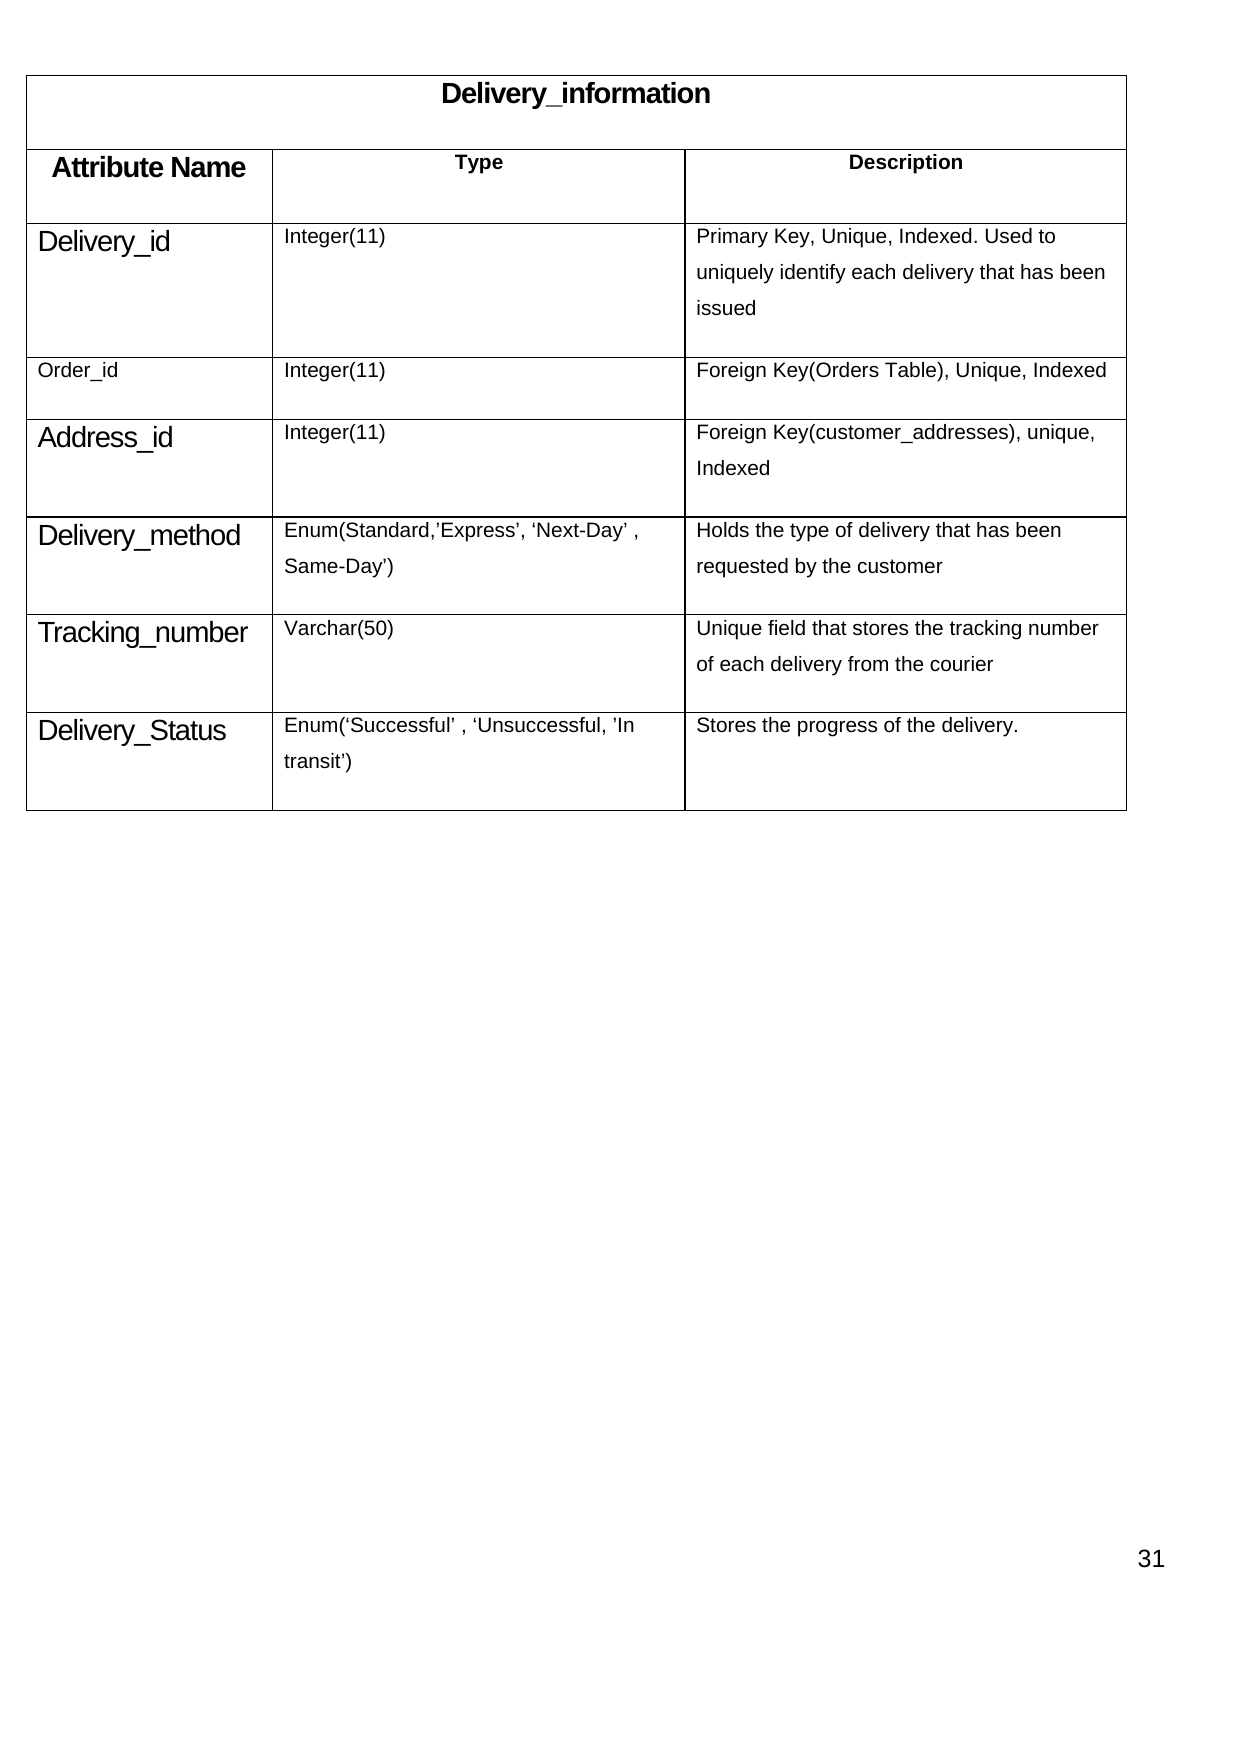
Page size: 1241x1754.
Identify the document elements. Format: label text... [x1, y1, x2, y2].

table_cell Foreign Key(Orders Table), Unique, Indexed [686, 358, 1126, 418]
table_cell Varchar(50) [273, 615, 684, 712]
table_cell Order_id [27, 358, 272, 418]
table_cell Tracking_number [27, 615, 272, 712]
table_cell Delivery_method [27, 518, 272, 614]
table_cell Stores the progress of the delivery. [686, 713, 1126, 810]
table_header Delivery_information [27, 76, 1126, 149]
table_cell Integer(11) [273, 224, 684, 357]
table_cell Address_id [27, 420, 272, 516]
table_cell Holds the type of delivery that has been requested by the customer [686, 518, 1126, 614]
table_cell Delivery_Status [27, 713, 272, 810]
table_cell Integer(11) [273, 420, 684, 516]
table_cell Description [686, 150, 1126, 223]
table_cell Primary Key, Unique, Indexed. Used to uniquely identify each delivery that has been issued [686, 224, 1126, 357]
table_cell Delivery_id [27, 224, 272, 357]
table_cell Unique field that stores the tracking number of each delivery from the courier [686, 615, 1126, 712]
table_cell Enum(‘Successful’ , ‘Unsuccessful, ’In transit’) [273, 713, 684, 810]
table_cell Enum(Standard,’Express’, ‘Next-Day’ , Same-Day’) [273, 518, 684, 614]
table_cell Integer(11) [273, 358, 684, 418]
table_cell Type [273, 150, 684, 223]
table_cell Foreign Key(customer_addresses), unique, Indexed [686, 420, 1126, 516]
table_cell Attribute Name [27, 150, 272, 223]
